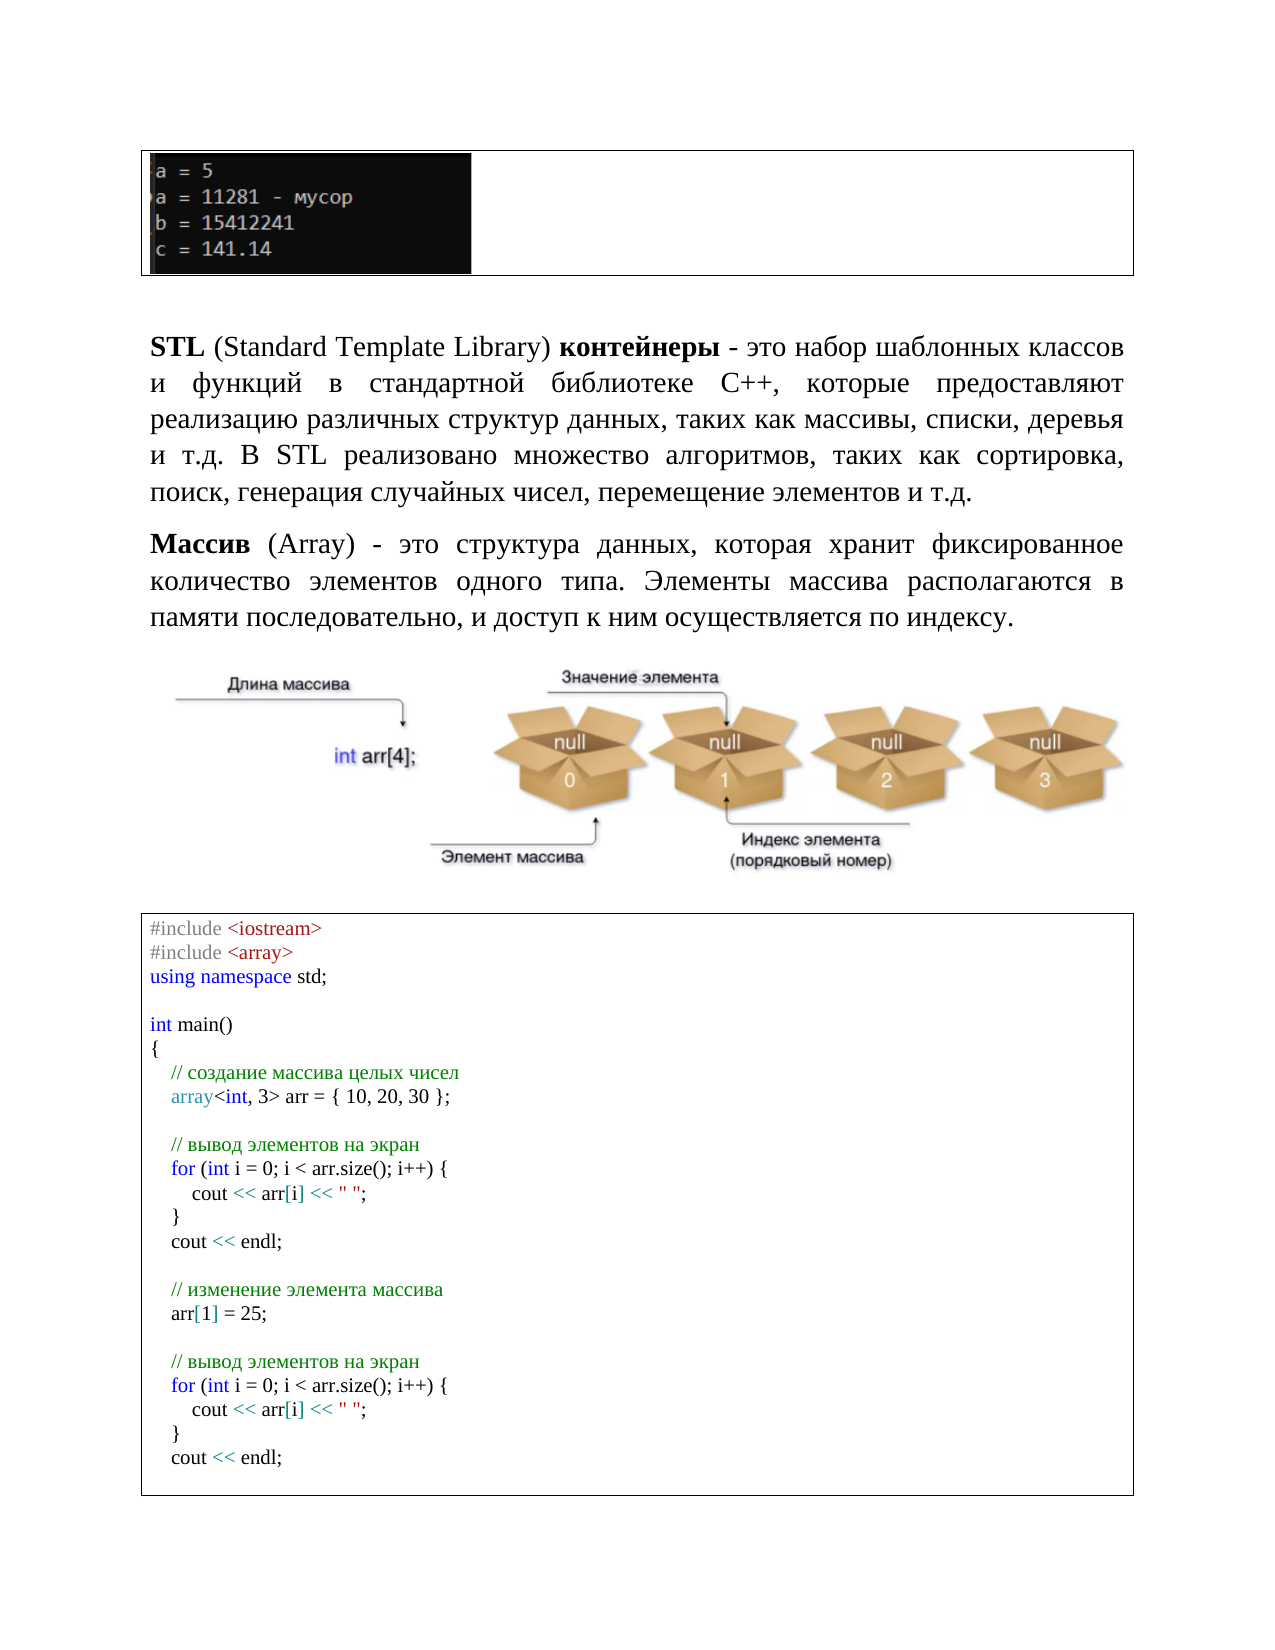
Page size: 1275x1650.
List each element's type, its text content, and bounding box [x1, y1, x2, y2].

text // вывод элементов на экран [150, 1349, 1125, 1373]
text { [150, 1036, 1125, 1060]
text for (int i = 0; i < arr.size(); i++) { [150, 1373, 1125, 1397]
text cout << endl; [150, 1445, 1125, 1469]
text using namespace std; [150, 964, 1125, 988]
picture [150, 153, 472, 274]
text } [150, 1204, 1125, 1228]
text #include <array> [150, 940, 1125, 964]
text cout << arr[i] << " "; [150, 1180, 1125, 1204]
text cout << arr[i] << " "; [150, 1397, 1125, 1421]
text array<int, 3> arr = { 10, 20, 30 }; [150, 1084, 1125, 1108]
text // создание массива целых чисел [150, 1060, 1125, 1084]
text arr[1] = 25; [150, 1301, 1125, 1325]
text cout << endl; [150, 1228, 1125, 1253]
text Массив (Array) - это структура данных, которая хранит фиксированное количество элементов одного типа. Элементы массива располагаются в памяти последовательно, и доступ к ним осуществляется по индексу. [150, 526, 1125, 632]
text } [150, 1421, 1125, 1445]
text int main() [150, 1012, 1125, 1036]
text // вывод элементов на экран [150, 1132, 1125, 1156]
text STL (Standard Template Library) контейнеры - это набор шаблонных классов и функций в стандартной библиотеке C++, которые предоставляют реализацию различных структур данных, таких как массивы, списки, деревья и т.д. В STL реализовано множество алгоритмов, таких как сортировка, поиск, генерация случайных чисел, перемещение элементов и т.д. [150, 329, 1125, 507]
text for (int i = 0; i < arr.size(); i++) { [150, 1156, 1125, 1180]
text // изменение элемента массива [150, 1277, 1125, 1301]
picture [150, 651, 1150, 894]
text #include <iostream> [142, 914, 1133, 940]
